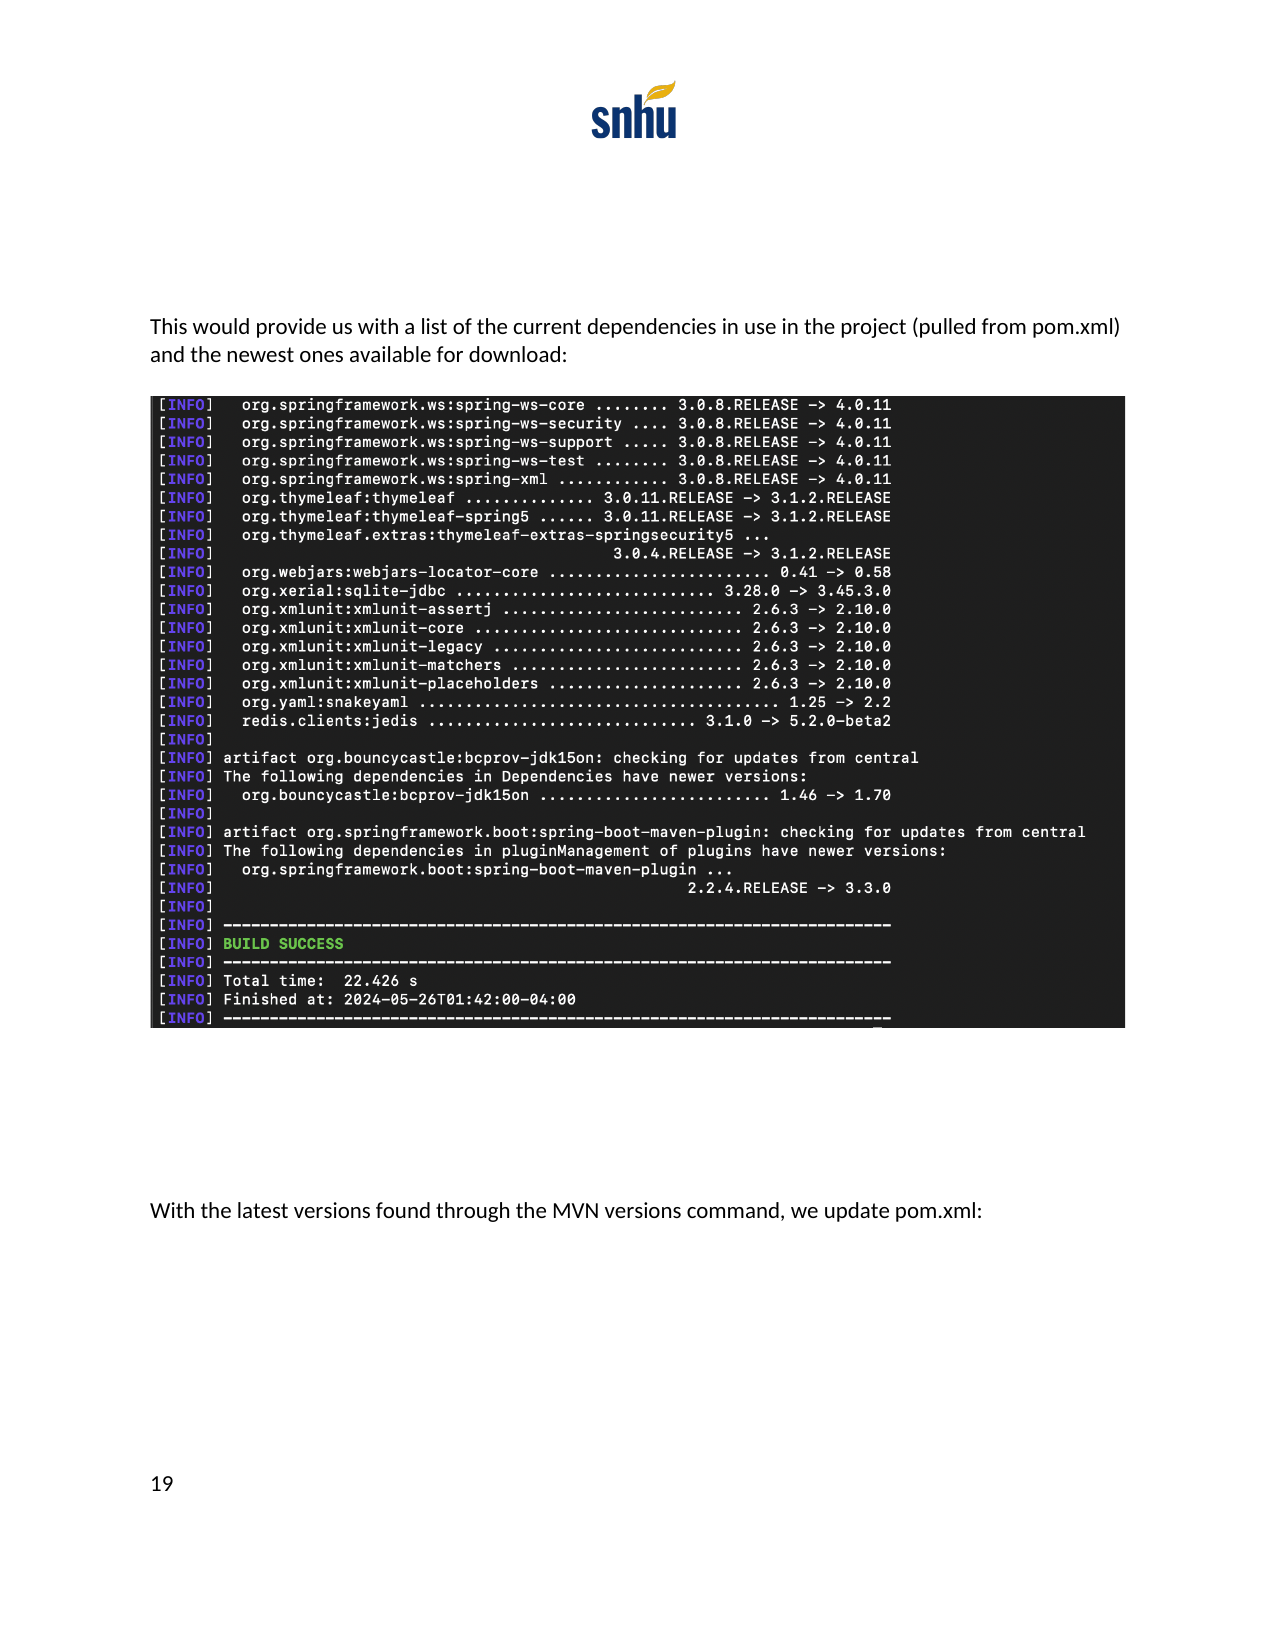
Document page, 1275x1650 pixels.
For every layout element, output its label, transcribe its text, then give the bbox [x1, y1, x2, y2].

picture [572, 75, 703, 147]
text With the latest versions found through the MVN versions command, we update pom.xml: [150, 1196, 1125, 1224]
text This would provide us with a list of the current dependencies in use in the project (pulled from pom.xml) and the newest ones available for download: [150, 312, 1125, 368]
picture [150, 396, 1125, 1028]
